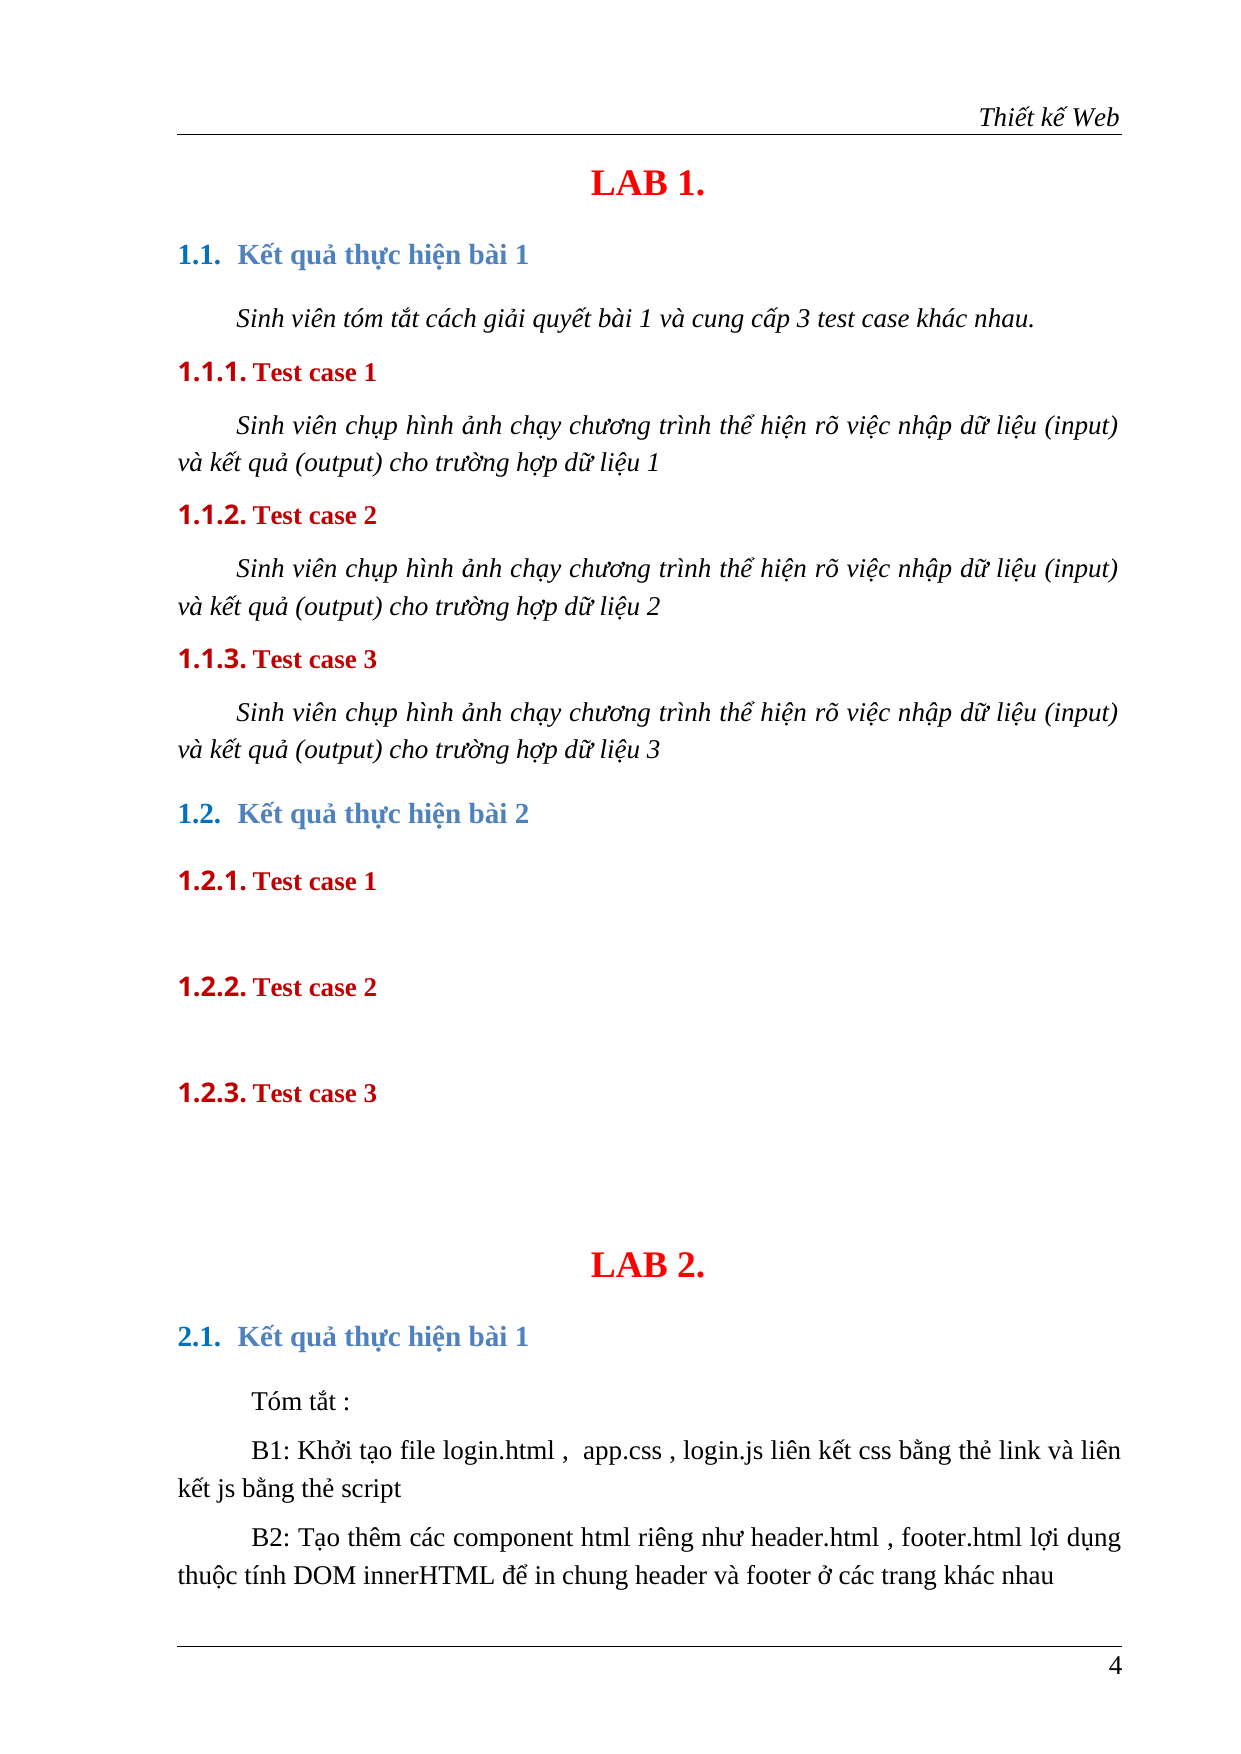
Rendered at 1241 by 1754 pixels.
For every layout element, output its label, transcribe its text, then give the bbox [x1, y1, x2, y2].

text B1: Khởi tạo file login.html , app.css , login.js liên kết css bằng thẻ link và liên kết js bằng thẻ script [177, 1434, 1122, 1503]
subtitle Kết quả thực hiện bài 1 [177, 1319, 1122, 1353]
text Sinh viên chụp hình ảnh chạy chương trình thể hiện rõ việc nhập dữ liệu (input) và kết quả (output) cho trường hợp dữ liệu 2 [177, 552, 1122, 621]
subtitle Kết quả thực hiện bài 1 [177, 237, 1122, 271]
subtitle Test case 3 [177, 639, 1122, 676]
text Tóm tắt : [177, 1384, 1122, 1416]
subtitle Test case 2 [177, 496, 1122, 533]
subtitle Test case 2 [177, 967, 1122, 1004]
text Sinh viên tóm tắt cách giải quyết bài 1 và cung cấp 3 test case khác nhau. [177, 302, 1122, 333]
subtitle Test case 1 [177, 352, 1122, 389]
subtitle Test case 3 [177, 1074, 1122, 1111]
text Sinh viên chụp hình ảnh chạy chương trình thể hiện rõ việc nhập dữ liệu (input) và kết quả (output) cho trường hợp dữ liệu 1 [177, 409, 1122, 477]
text Sinh viên chụp hình ảnh chạy chương trình thể hiện rõ việc nhập dữ liệu (input) và kết quả (output) cho trường hợp dữ liệu 3 [177, 696, 1122, 765]
subtitle Test case 1 [177, 861, 1122, 898]
text B2: Tạo thêm các component html riêng như header.html , footer.html lợi dụng thuộc tính DOM innerHTML để in chung header và footer ở các trang khác nhau [177, 1521, 1122, 1590]
subtitle Kết quả thực hiện bài 2 [177, 796, 1122, 829]
